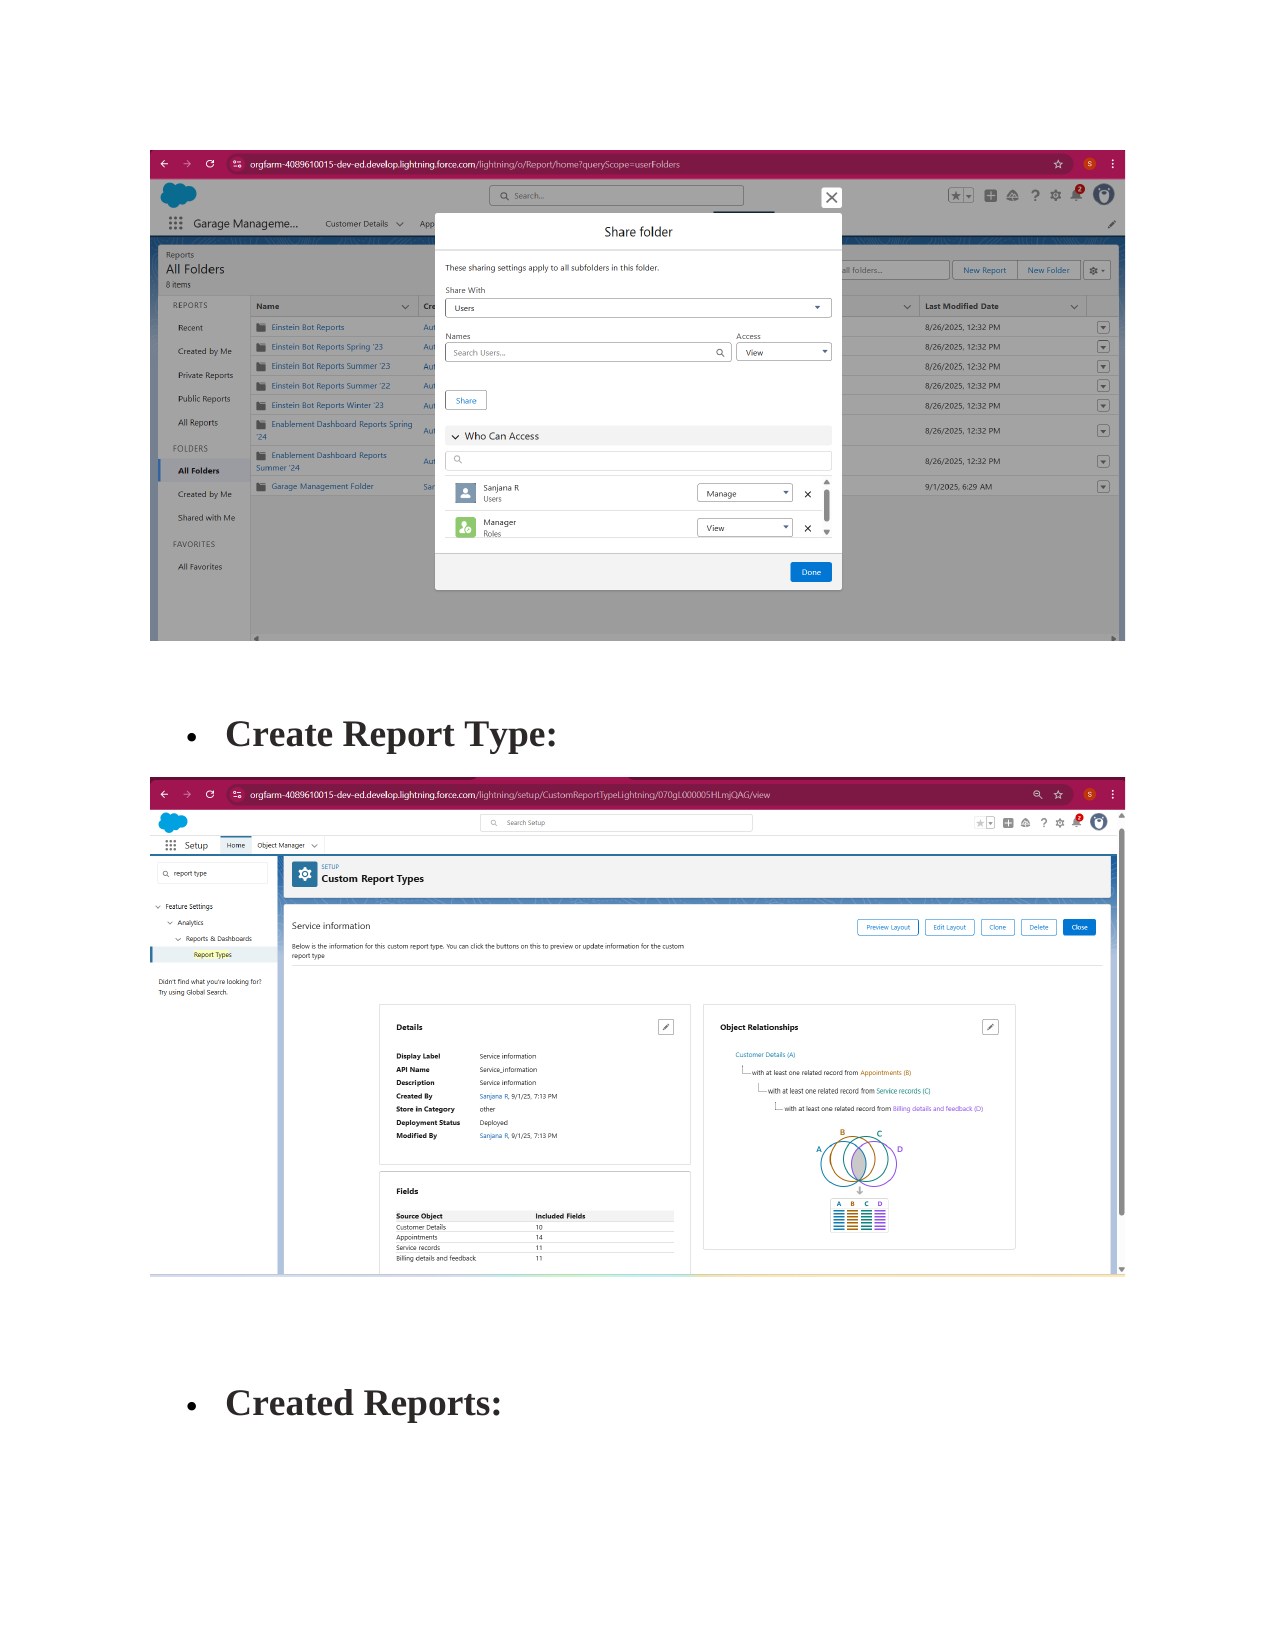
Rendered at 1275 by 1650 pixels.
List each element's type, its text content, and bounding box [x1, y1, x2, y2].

list Create Report Type: [187, 712, 1125, 755]
list Created Reports: [187, 1380, 1125, 1423]
picture [150, 150, 1125, 641]
picture [150, 777, 1125, 1277]
